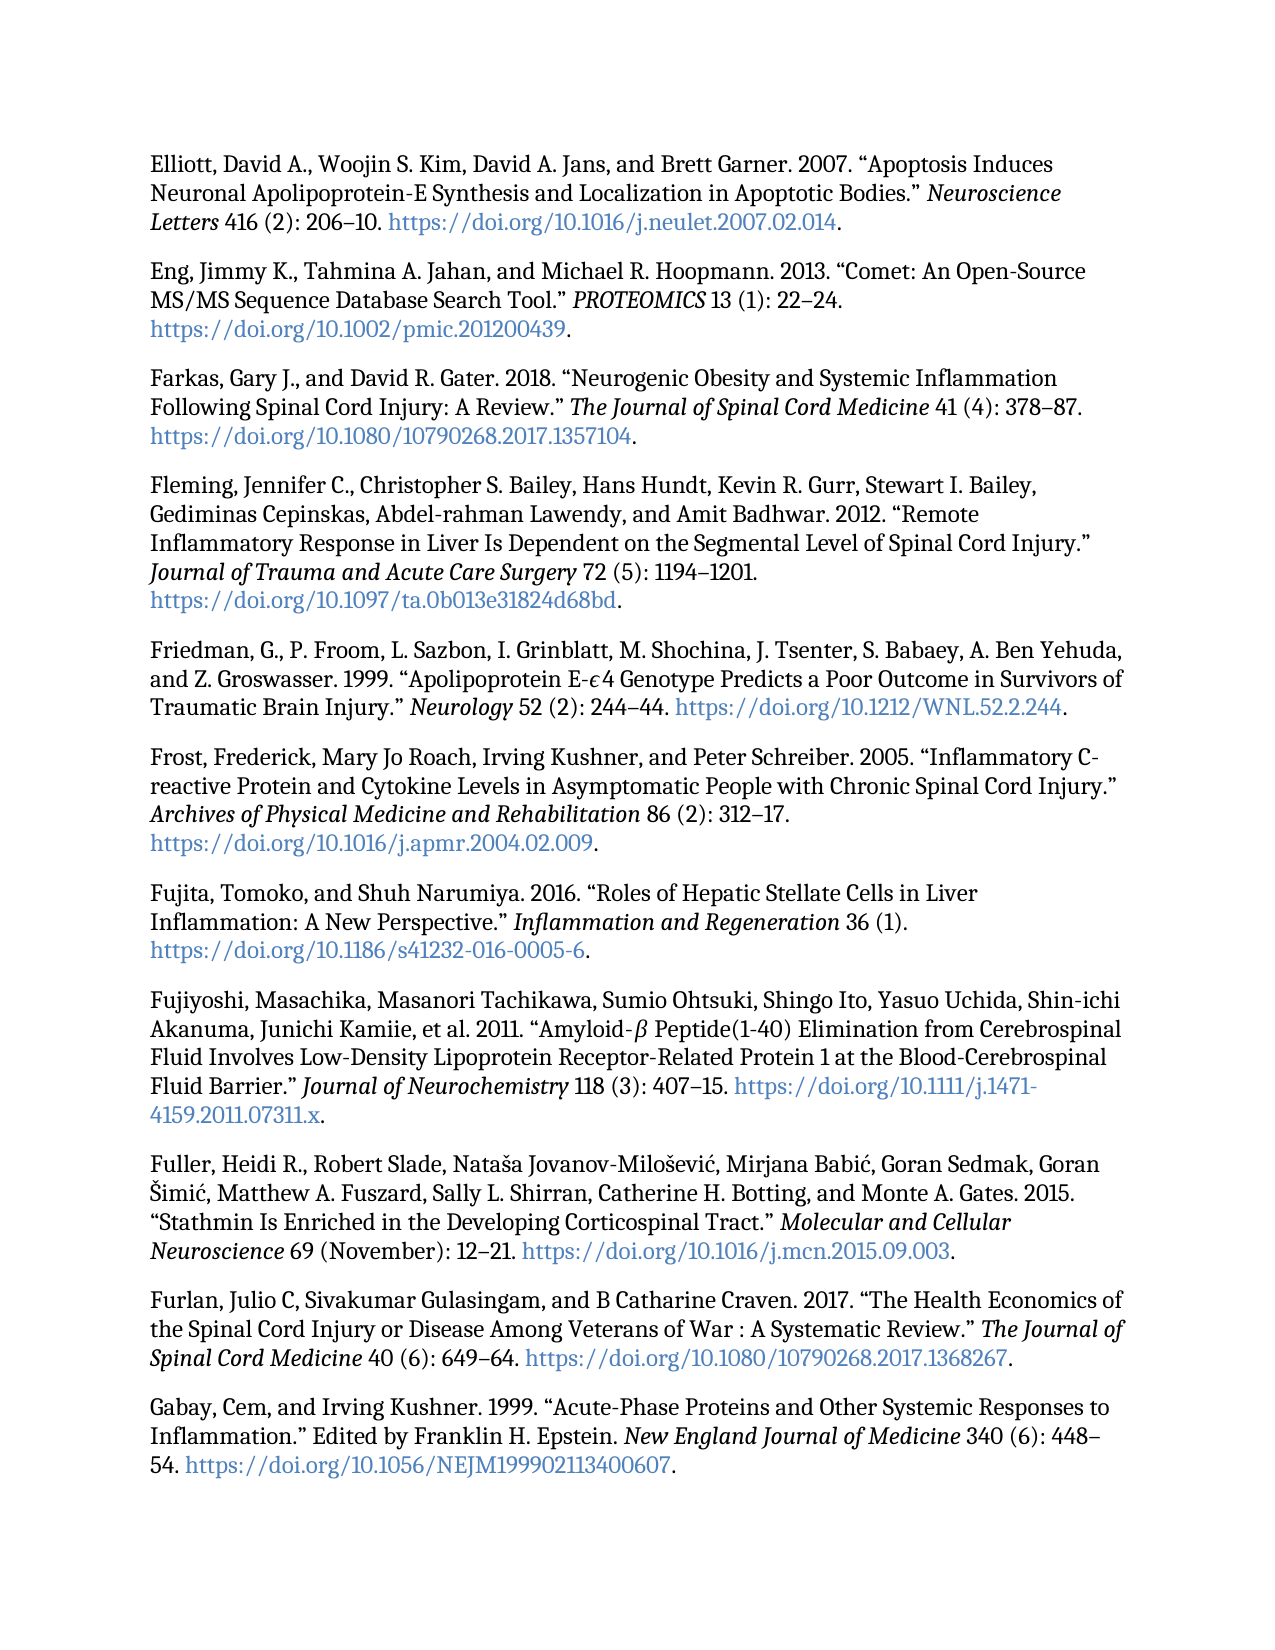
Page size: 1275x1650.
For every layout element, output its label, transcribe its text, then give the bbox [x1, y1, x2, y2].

text Friedman, G., P. Froom, L. Sazbon, I. Grinblatt, M. Shochina, J. Tsenter, S. Babaey, A. Ben Yehuda, and Z. Groswasser. 1999. “Apolipoprotein E-4 Genotype Predicts a Poor Outcome in Survivors of Traumatic Brain Injury.” Neurology 52 (2): 244–44. https://doi.org/10.1212/WNL.52.2.244. [150, 636, 1125, 722]
text Furlan, Julio C, Sivakumar Gulasingam, and B Catharine Craven. 2017. “The Health Economics of the Spinal Cord Injury or Disease Among Veterans of War : A Systematic Review.” The Journal of Spinal Cord Medicine 40 (6): 649–64. https://doi.org/10.1080/10790268.2017.1368267. [150, 1286, 1125, 1372]
text Gabay, Cem, and Irving Kushner. 1999. “Acute-Phase Proteins and Other Systemic Responses to Inflammation.” Edited by Franklin H. Epstein. New England Journal of Medicine 340 (6): 448–54. https://doi.org/10.1056/NEJM199902113400607. [150, 1393, 1125, 1479]
text Eng, Jimmy K., Tahmina A. Jahan, and Michael R. Hoopmann. 2013. “Comet: An Open-Source MS/MS Sequence Database Search Tool.” PROTEOMICS 13 (1): 22–24. https://doi.org/10.1002/pmic.201200439. [150, 257, 1125, 343]
text Fujita, Tomoko, and Shuh Narumiya. 2016. “Roles of Hepatic Stellate Cells in Liver Inflammation: A New Perspective.” Inflammation and Regeneration 36 (1). https://doi.org/10.1186/s41232-016-0005-6. [150, 879, 1125, 965]
text Frost, Frederick, Mary Jo Roach, Irving Kushner, and Peter Schreiber. 2005. “Inflammatory C-reactive Protein and Cytokine Levels in Asymptomatic People with Chronic Spinal Cord Injury.” Archives of Physical Medicine and Rehabilitation 86 (2): 312–17. https://doi.org/10.1016/j.apmr.2004.02.009. [150, 743, 1125, 858]
text Farkas, Gary J., and David R. Gater. 2018. “Neurogenic Obesity and Systemic Inflammation Following Spinal Cord Injury: A Review.” The Journal of Spinal Cord Medicine 41 (4): 378–87. https://doi.org/10.1080/10790268.2017.1357104. [150, 364, 1125, 450]
text Fleming, Jennifer C., Christopher S. Bailey, Hans Hundt, Kevin R. Gurr, Stewart I. Bailey, Gediminas Cepinskas, Abdel-rahman Lawendy, and Amit Badhwar. 2012. “Remote Inflammatory Response in Liver Is Dependent on the Segmental Level of Spinal Cord Injury.” Journal of Trauma and Acute Care Surgery 72 (5): 1194–1201. https://doi.org/10.1097/ta.0b013e31824d68bd. [150, 471, 1125, 615]
text Fuller, Heidi R., Robert Slade, Nataša Jovanov-Milošević, Mirjana Babić, Goran Sedmak, Goran Šimić, Matthew A. Fuszard, Sally L. Shirran, Catherine H. Botting, and Monte A. Gates. 2015. “Stathmin Is Enriched in the Developing Corticospinal Tract.” Molecular and Cellular Neuroscience 69 (November): 12–21. https://doi.org/10.1016/j.mcn.2015.09.003. [150, 1150, 1125, 1265]
text Elliott, David A., Woojin S. Kim, David A. Jans, and Brett Garner. 2007. “Apoptosis Induces Neuronal Apolipoprotein-E Synthesis and Localization in Apoptotic Bodies.” Neuroscience Letters 416 (2): 206–10. https://doi.org/10.1016/j.neulet.2007.02.014. [150, 150, 1125, 236]
text Fujiyoshi, Masachika, Masanori Tachikawa, Sumio Ohtsuki, Shingo Ito, Yasuo Uchida, Shin-ichi Akanuma, Junichi Kamiie, et al. 2011. “Amyloid- Peptide(1-40) Elimination from Cerebrospinal Fluid Involves Low-Density Lipoprotein Receptor-Related Protein 1 at the Blood-Cerebrospinal Fluid Barrier.” Journal of Neurochemistry 118 (3): 407–15. https://doi.org/10.1111/j.1471-4159.2011.07311.x. [150, 986, 1125, 1129]
